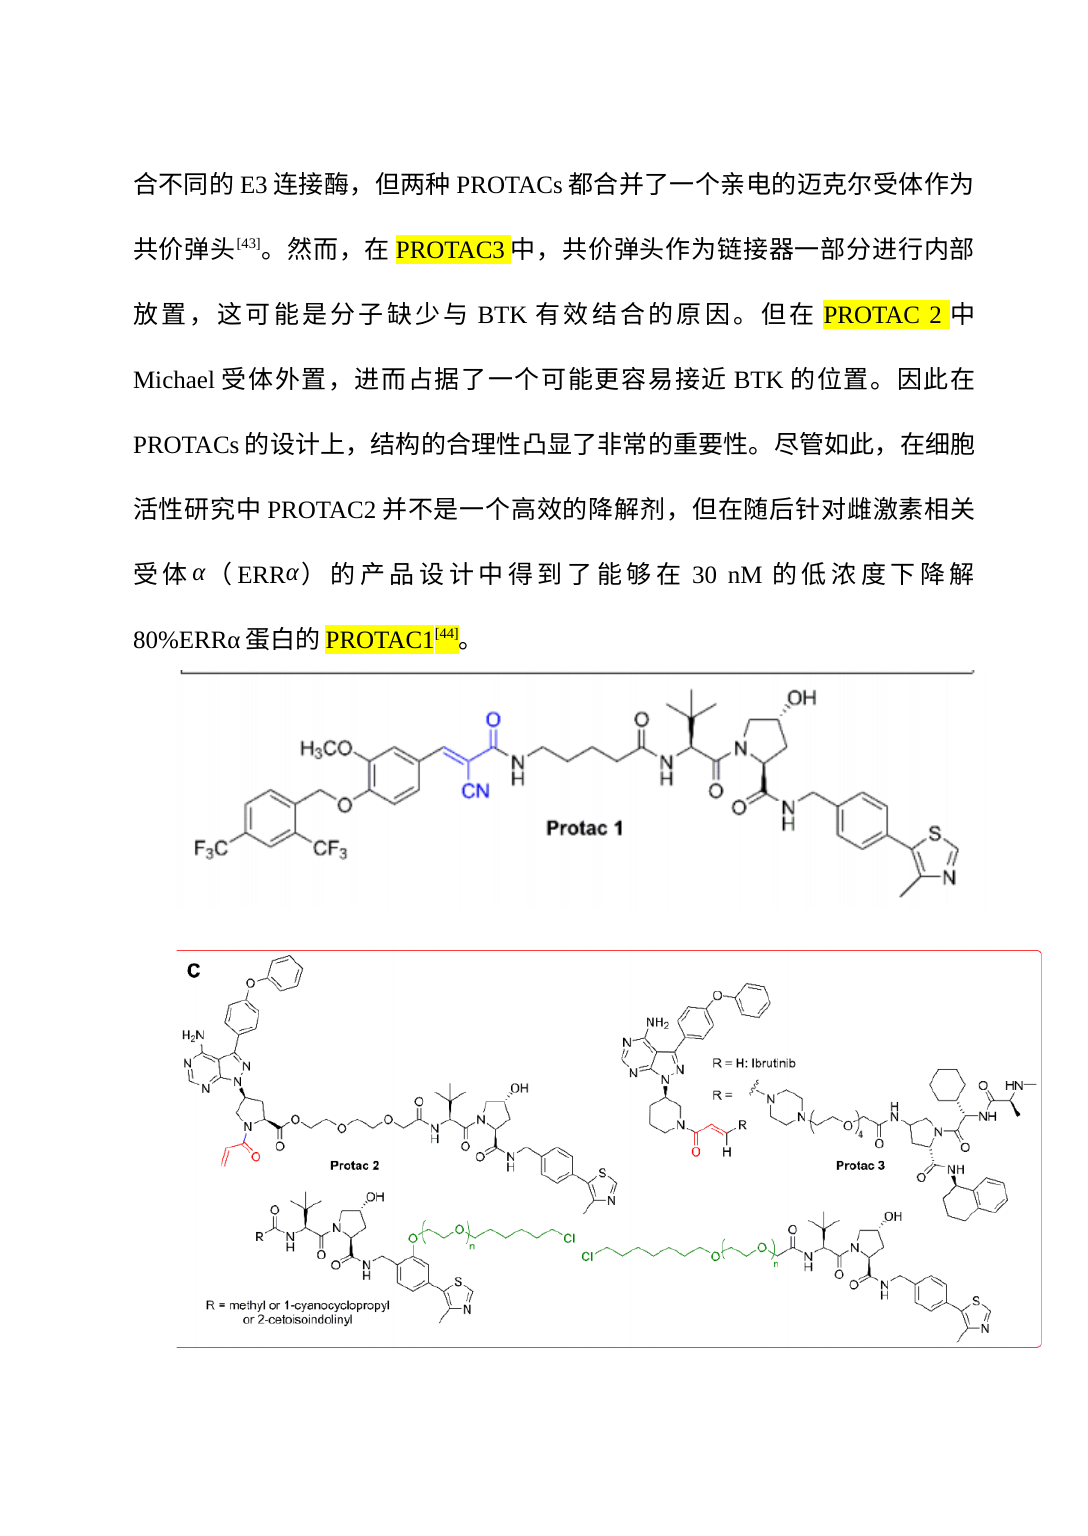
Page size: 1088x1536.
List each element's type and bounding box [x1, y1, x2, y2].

picture [176, 945, 1042, 1351]
picture [132, 670, 999, 909]
text [133, 150, 975, 670]
